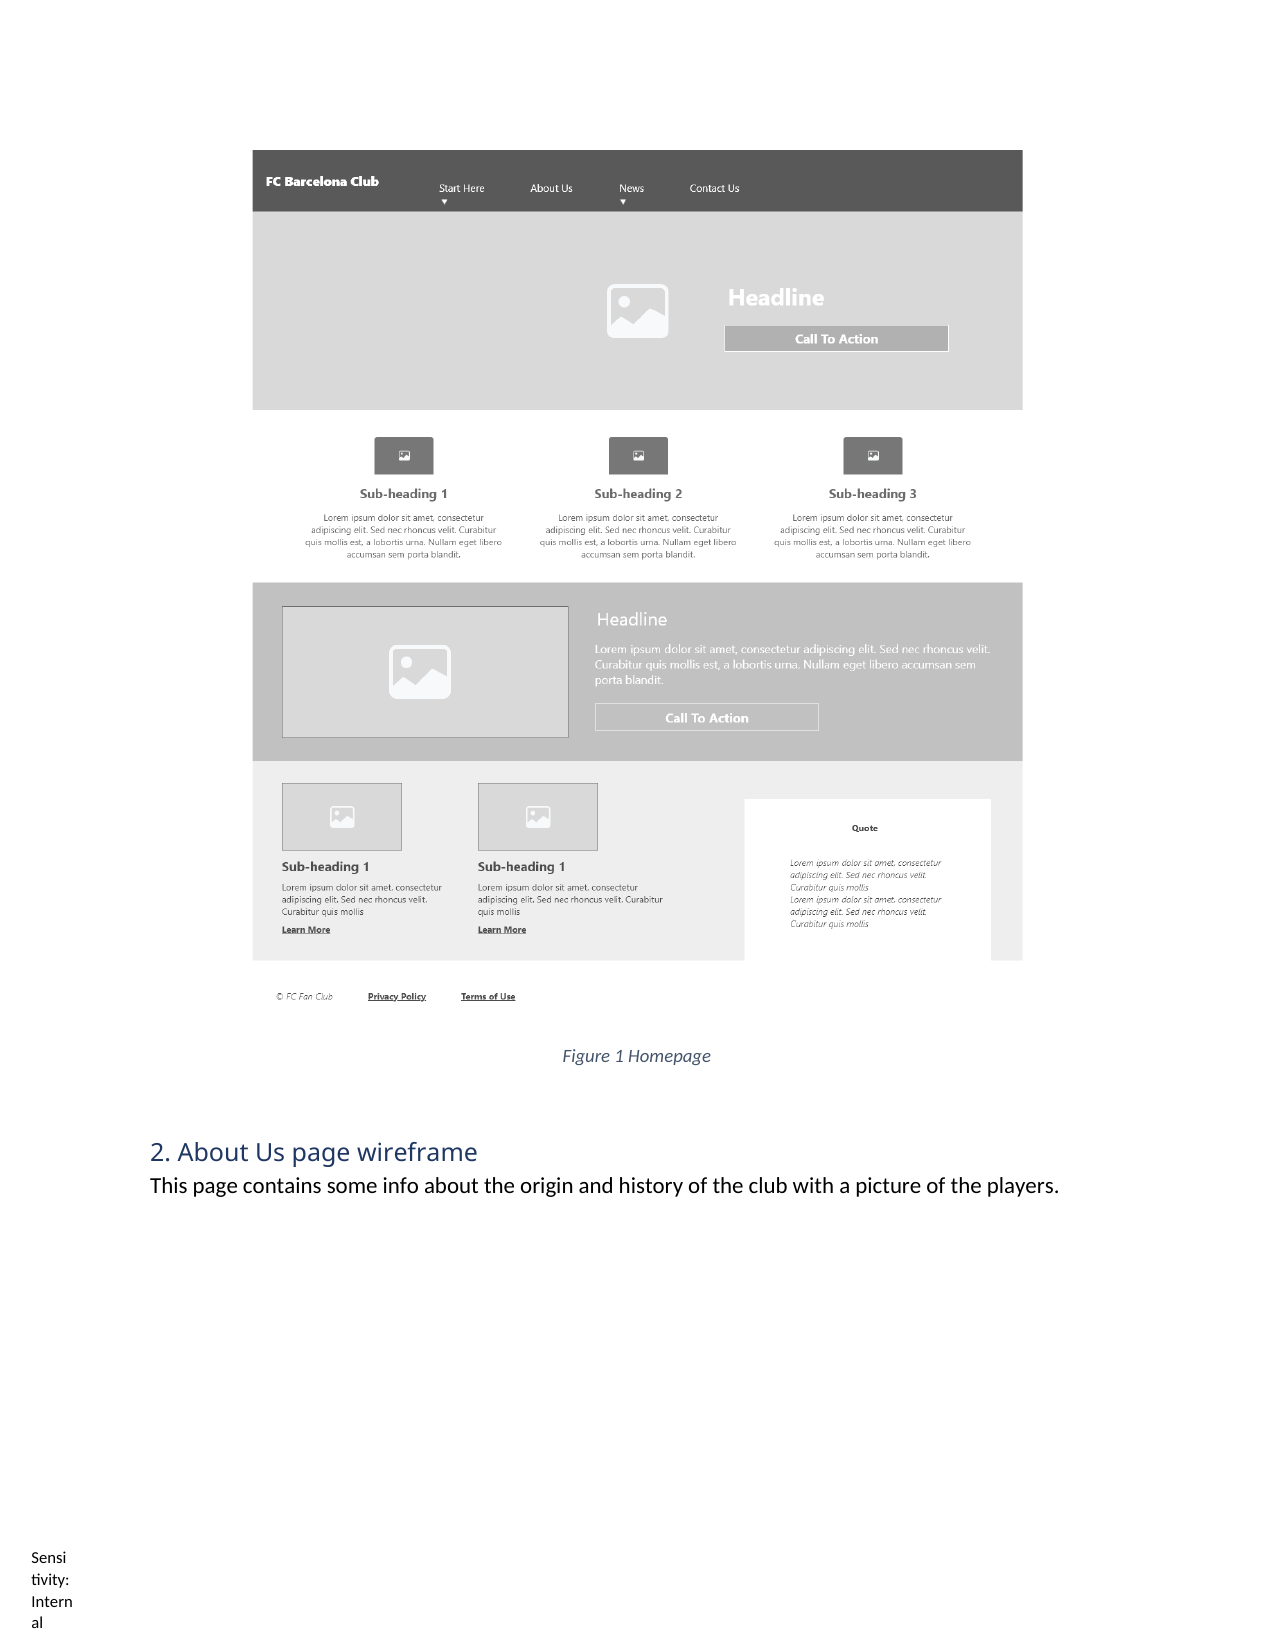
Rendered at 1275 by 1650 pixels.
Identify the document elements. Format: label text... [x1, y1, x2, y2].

text Figure 1 Homepage [150, 1044, 1125, 1067]
text This page contains some info about the origin and history of the club with a picture of the players. [150, 1171, 1125, 1199]
subtitle 2. About Us page wireframe [150, 1134, 1125, 1168]
picture [252, 150, 1023, 1025]
